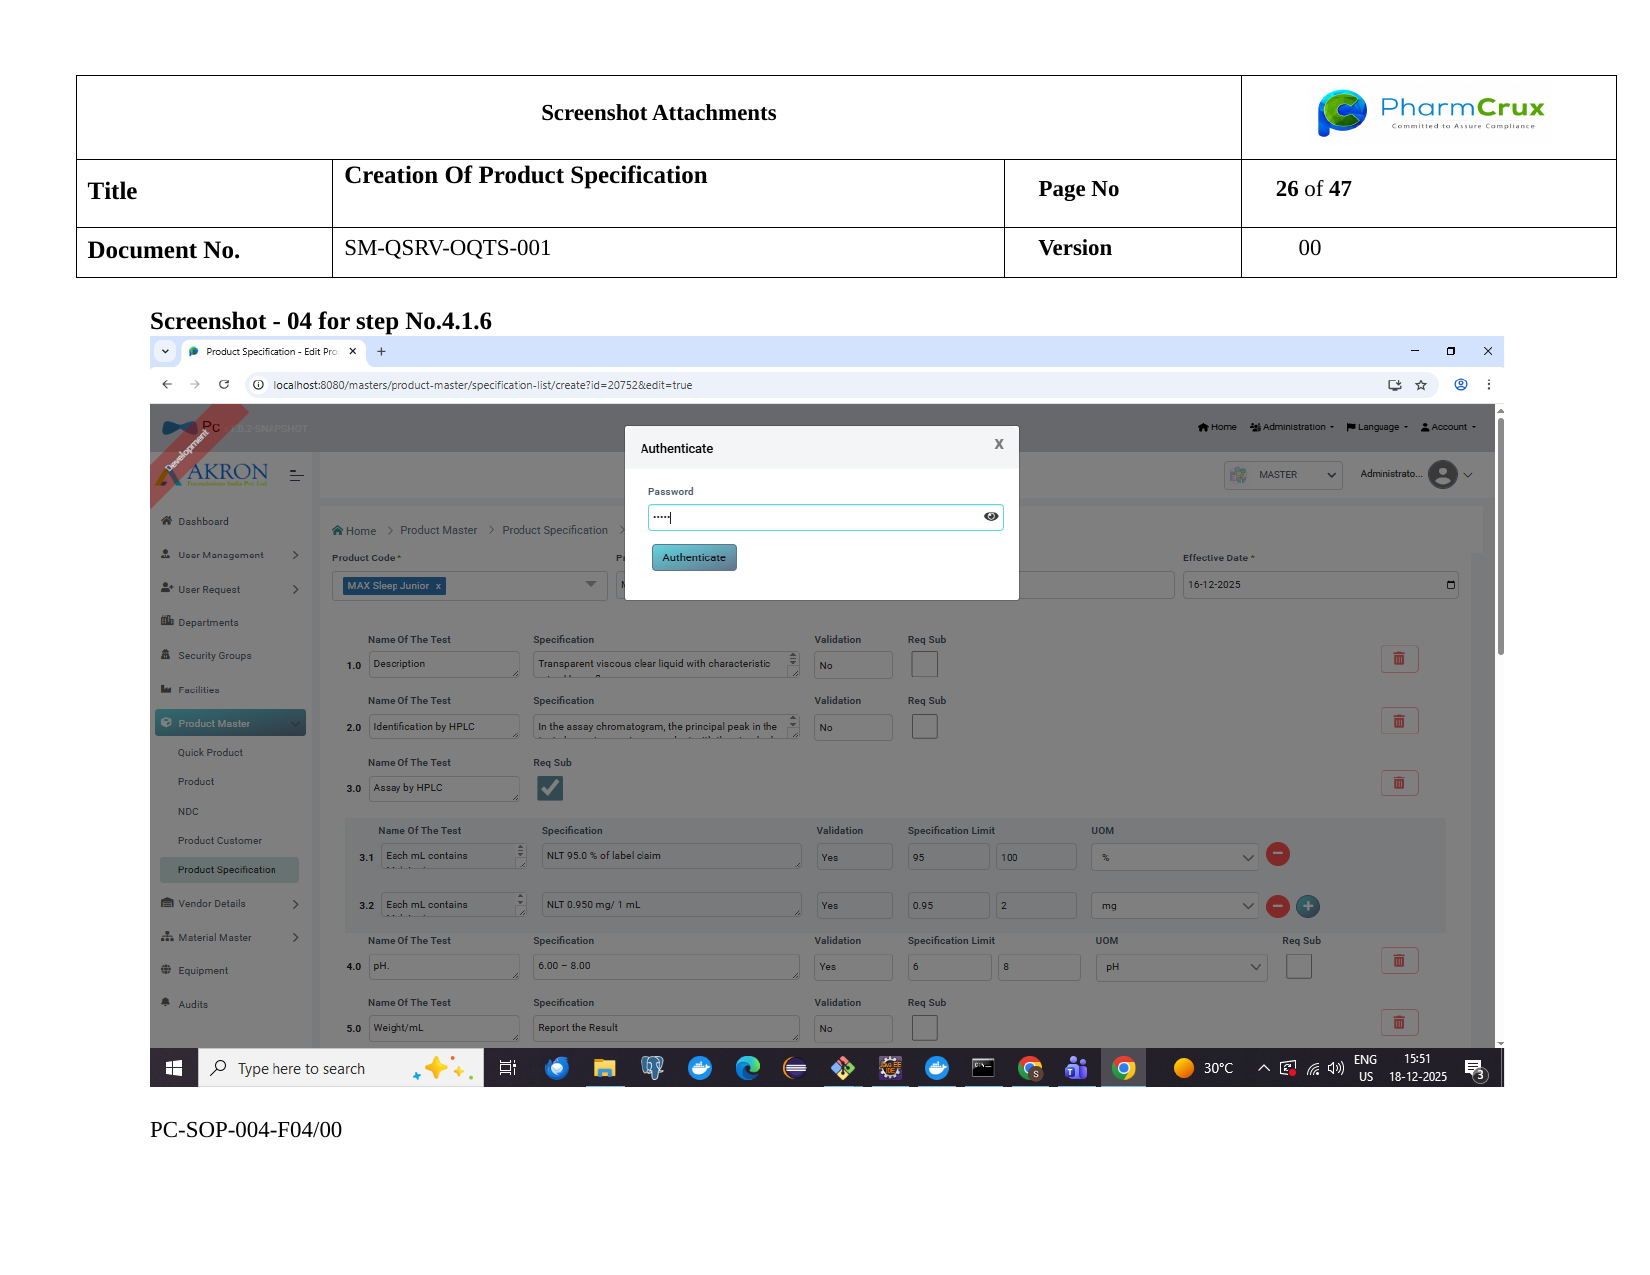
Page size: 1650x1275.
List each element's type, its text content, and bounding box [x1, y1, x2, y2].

picture [150, 336, 1505, 1087]
picture [1307, 82, 1551, 143]
text Screenshot - 04 for step No.4.1.6 [150, 306, 1500, 336]
